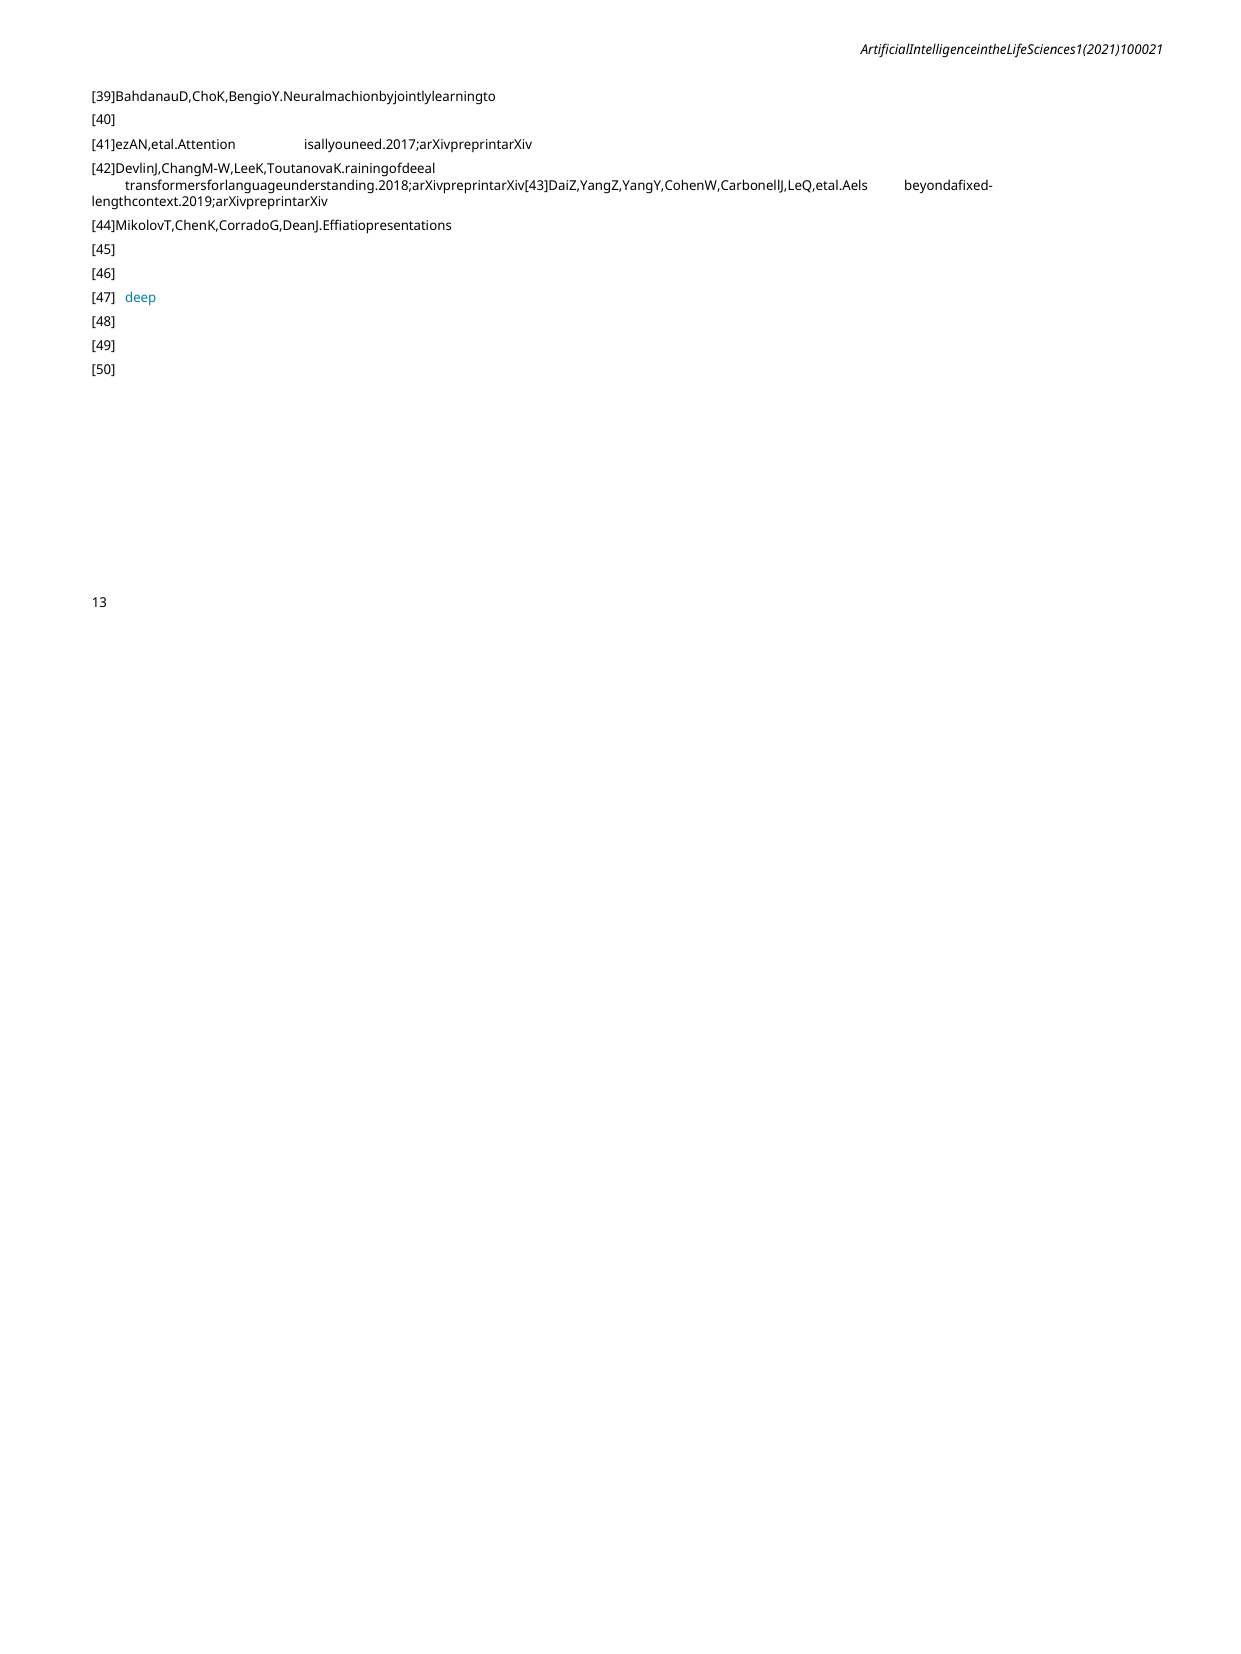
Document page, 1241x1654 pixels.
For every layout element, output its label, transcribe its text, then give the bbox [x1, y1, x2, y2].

text [47] deep [91, 289, 1166, 306]
text [49] [91, 337, 1164, 354]
text 13 [79, 588, 119, 612]
text [41]ezAN,etal.Attention isallyouneed.2017;arXivpreprintarXiv [91, 136, 1166, 153]
text [46] [91, 265, 1164, 282]
text [44]MikolovT,ChenK,CorradoG,DeanJ.Effiatiopresentations [91, 217, 1166, 234]
text [50] [91, 361, 1166, 378]
text [48] [91, 313, 1166, 330]
text [40] [91, 105, 1166, 129]
text ArtificialIntelligenceintheLifeSciences1(2021)100021 [79, 35, 1163, 59]
text [45] [91, 242, 1166, 258]
text [42]DevlinJ,ChangM-W,LeeK,ToutanovaK.rainingofdeeal transformersforlanguageunderstanding.2018;arXivpreprintarXiv[43]DaiZ,YangZ,YangY,CohenW,CarbonellJ,LeQ,etal.Aels beyondafixed-lengthcontext.2019;arXivpreprintarXiv [91, 160, 1166, 210]
picture [149, 295, 154, 305]
text [39]BahdanauD,ChoK,BengioY.Neuralmachionbyjointlylearningto [91, 88, 1166, 105]
